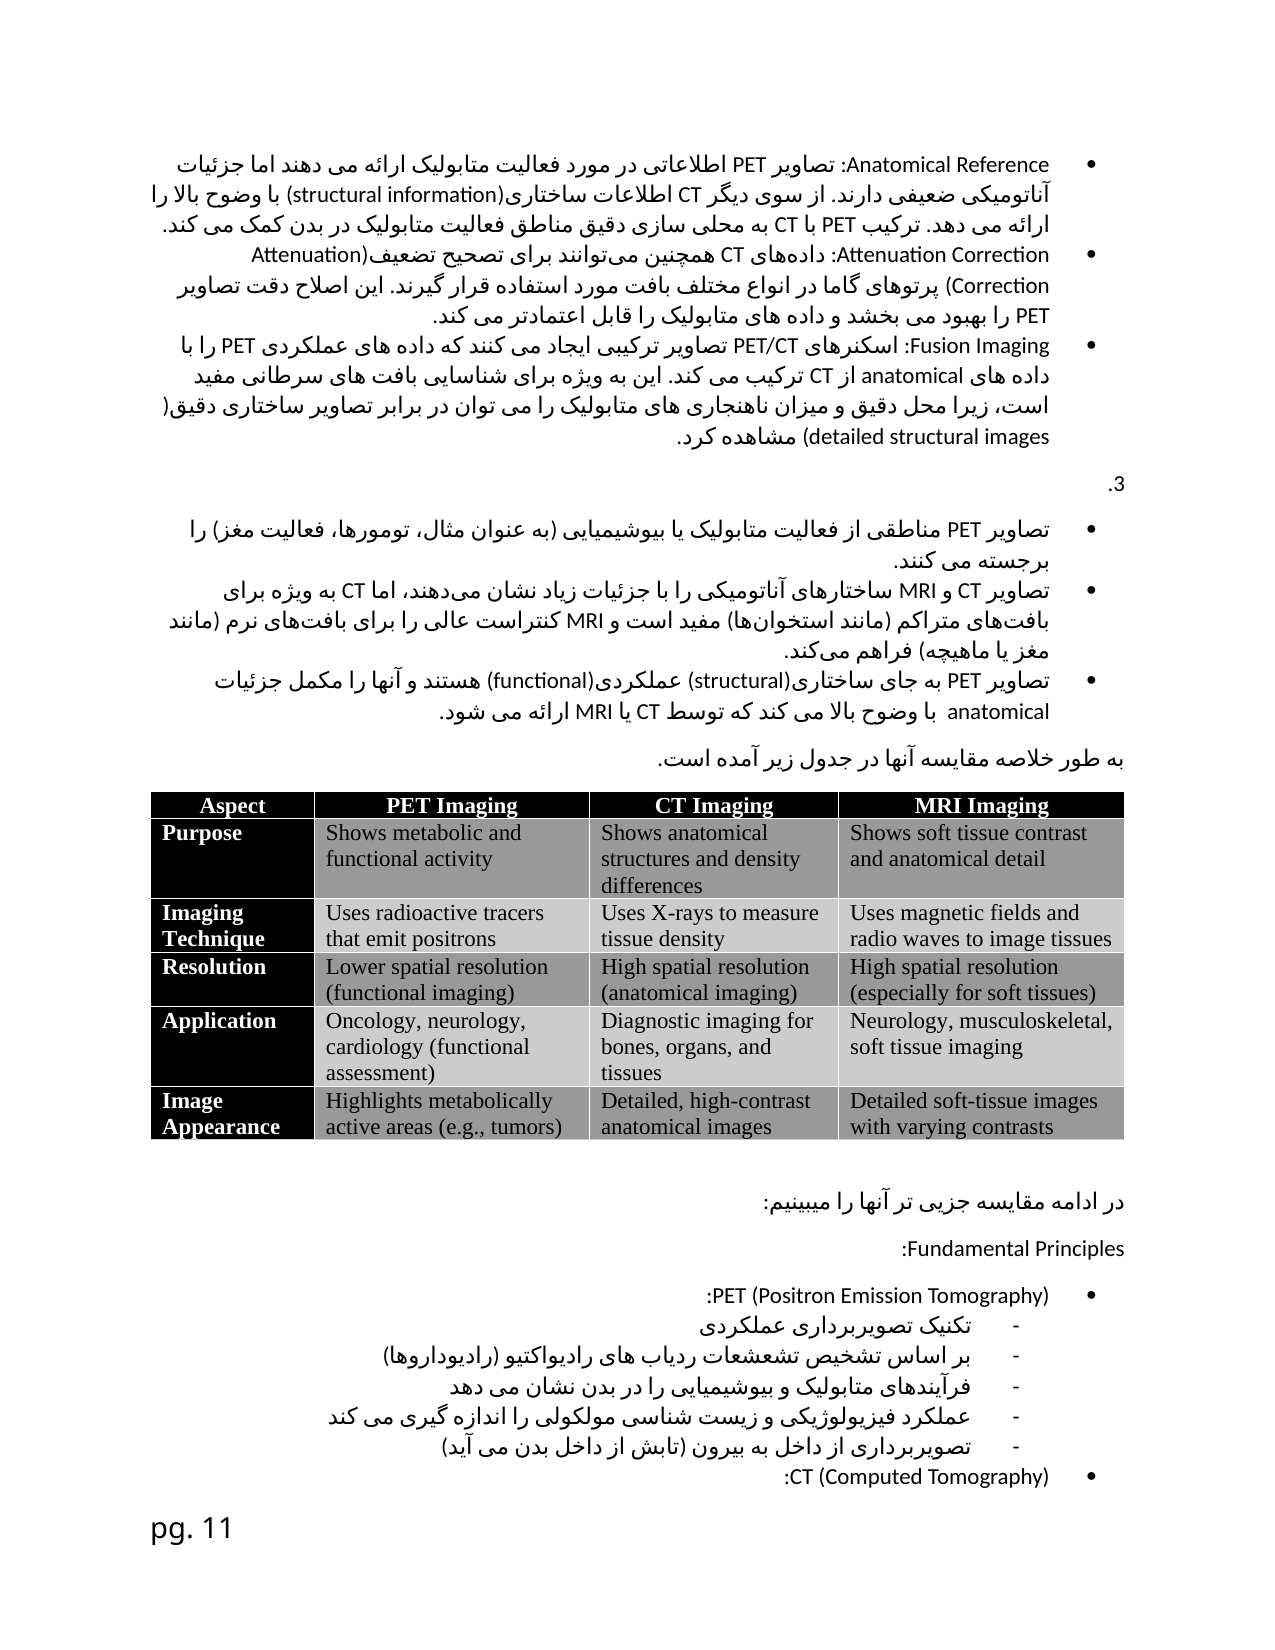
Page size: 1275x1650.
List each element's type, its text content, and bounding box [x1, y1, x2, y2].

table_cell Lower spatial resolution (functional imaging) [315, 953, 589, 1006]
table_header MRI Imaging [839, 792, 1124, 818]
text Fundamental Principles: [150, 1234, 1125, 1262]
list Anatomical Reference: تصاویر PET اطلاعاتی در مورد فعالیت متابولیک ارائه می دهند اما جزئیات آناتومیکی ضعیفی دارند. از سوی دیگر CT اطلاعات ساختاری(structural information) با وضوح بالا را ارائه می دهد. ترکیب PET با CT به محلی سازی دقیق مناطق فعالیت متابولیک در بدن کمک می کند. [150, 150, 1087, 238]
table_cell High spatial resolution (anatomical imaging) [590, 953, 838, 1006]
list فرآیندهای متابولیک و بیوشیمیایی را در بدن نشان می دهد [150, 1372, 1012, 1400]
table_cell Shows soft tissue contrast and anatomical detail [839, 819, 1124, 898]
table_cell Application [151, 1007, 314, 1086]
table_header CT Imaging [590, 792, 838, 818]
table_cell Shows metabolic and functional activity [315, 819, 589, 898]
list تصاویر PET به جای ساختاری(structural) عملکردی(functional) هستند و آنها را مکمل جزئیات anatomical با وضوح بالا می کند که توسط CT یا MRI ارائه می شود. [150, 667, 1087, 725]
list تصویربرداری از داخل به بیرون (تابش از داخل بدن می آید) [150, 1432, 1012, 1460]
table_cell Uses radioactive tracers that emit positrons [315, 899, 589, 952]
table_cell Shows anatomical structures and density differences [590, 819, 838, 898]
table_cell Detailed, high-contrast anatomical images [590, 1087, 838, 1139]
table_cell Neurology, musculoskeletal, soft tissue imaging [839, 1007, 1124, 1086]
table_cell High spatial resolution (especially for soft tissues) [839, 953, 1124, 1006]
list Fusion Imaging: اسکنرهای PET/CT تصاویر ترکیبی ایجاد می کنند که داده های عملکردی PET را با داده های anatomical از CT ترکیب می کند. این به ویژه برای شناسایی بافت های سرطانی مفید است، زیرا محل دقیق و میزان ناهنجاری های متابولیک را می توان در برابر تصاویر ساختاری دقیق(detailed structural images) مشاهده کرد. [150, 331, 1087, 450]
list تصاویر CT و MRI ساختارهای آناتومیکی را با جزئیات زیاد نشان می‌دهند، اما CT به ویژه برای بافت‌های متراکم (مانند استخوان‌ها) مفید است و MRI کنتراست عالی را برای بافت‌های نرم (مانند مغز یا ماهیچه) فراهم می‌کند. [150, 576, 1087, 664]
list عملکرد فیزیولوژیکی و زیست شناسی مولکولی را اندازه گیری می کند [150, 1402, 1012, 1430]
list بر اساس تشخیص تشعشعات ردیاب های رادیواکتیو (رادیوداروها) [150, 1342, 1012, 1369]
list PET (Positron Emission Tomography): [150, 1281, 1087, 1309]
list CT (Computed Tomography): [150, 1462, 1087, 1490]
list تکنیک تصویربرداری عملکردی [150, 1311, 1012, 1339]
text در ادامه مقایسه جزیی تر آنها را میبینیم: [150, 1187, 1125, 1215]
text به طور خلاصه مقایسه آنها در جدول زیر آمده است. [150, 744, 1125, 772]
table_header Aspect [151, 792, 314, 818]
table_cell Image Appearance [151, 1087, 314, 1139]
text 3. [150, 469, 1125, 497]
table_cell Highlights metabolically active areas (e.g., tumors) [315, 1087, 589, 1139]
table_cell Resolution [151, 953, 314, 1006]
table_cell Diagnostic imaging for bones, organs, and tissues [590, 1007, 838, 1086]
list تصاویر PET مناطقی از فعالیت متابولیک یا بیوشیمیایی (به عنوان مثال، تومورها، فعالیت مغز) را برجسته می کنند. [150, 516, 1087, 574]
table_cell Uses X-rays to measure tissue density [590, 899, 838, 952]
table_cell Imaging Technique [151, 899, 314, 952]
list Attenuation Correction: داده‌های CT همچنین می‌توانند برای تصحیح تضعیف(Attenuation Correction) پرتوهای گاما در انواع مختلف بافت مورد استفاده قرار گیرند. این اصلاح دقت تصاویر PET را بهبود می بخشد و داده های متابولیک را قابل اعتمادتر می کند. [150, 241, 1087, 329]
table_cell Oncology, neurology, cardiology (functional assessment) [315, 1007, 589, 1086]
table_header PET Imaging [315, 792, 589, 818]
table_cell Purpose [151, 819, 314, 898]
table_cell Detailed soft-tissue images with varying contrasts [839, 1087, 1124, 1139]
table_cell Uses magnetic fields and radio waves to image tissues [839, 899, 1124, 952]
